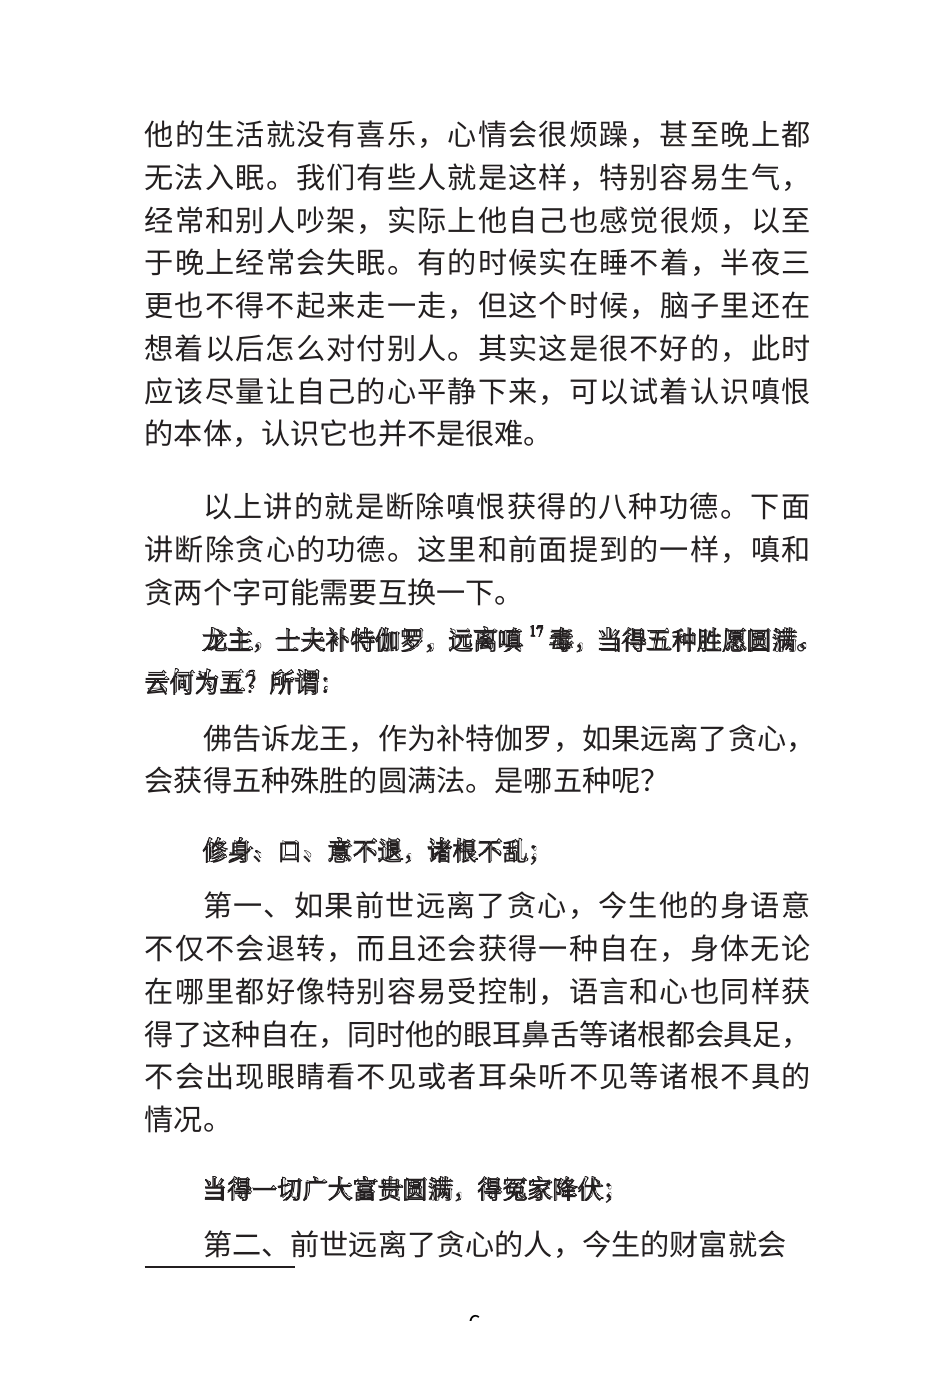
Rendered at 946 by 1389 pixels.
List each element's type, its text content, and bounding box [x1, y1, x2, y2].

text 当得一切广大富贵圆满，得冤家降伏； [202, 1171, 835, 1207]
text 他的生活就没有喜乐，心情会很烦躁，甚至晚上都无法入眠。我们有些人就是这样，特别容易生气， 经常和别人吵架，实际上他自己也感觉很烦，以至于晚上经常会失眠。有的时候实在睡不着，半夜三更也不得不起来走一走，但这个时候，脑子里还在想着以后怎么对付别人。其实这是很不好的，此时应该尽量让自己的心平静下来，可以试着认识嗔恨的本体，认识它也并不是很难。 [144, 112, 811, 453]
text 第一、如果前世远离了贪心，今生他的身语意不仅不会退转，而且还会获得一种自在，身体无论在哪里都好像特别容易受控制，语言和心也同样获得了这种自在，同时他的眼耳鼻舌等诸根都会具足， 不会出现眼睛看不见或者耳朵听不见等诸根不具的情况。 [144, 883, 812, 1139]
text 修身、口、意不退，诸根不乱； [202, 832, 835, 868]
text 佛告诉龙王，作为补特伽罗，如果远离了贪心， 会获得五种殊胜的圆满法。是哪五种呢？ [144, 715, 817, 800]
text 以上讲的就是断除嗔恨获得的八种功德。下面讲断除贪心的功德。这里和前面提到的一样，嗔和贪两个字可能需要互换一下。 [144, 484, 811, 612]
text 第二、前世远离了贪心的人，今生的财富就会 [203, 1222, 835, 1264]
text 龙主，士夫补特伽罗，远离嗔 17 毒，当得五种胜愿圆满。云何为五？所谓： [144, 622, 823, 701]
